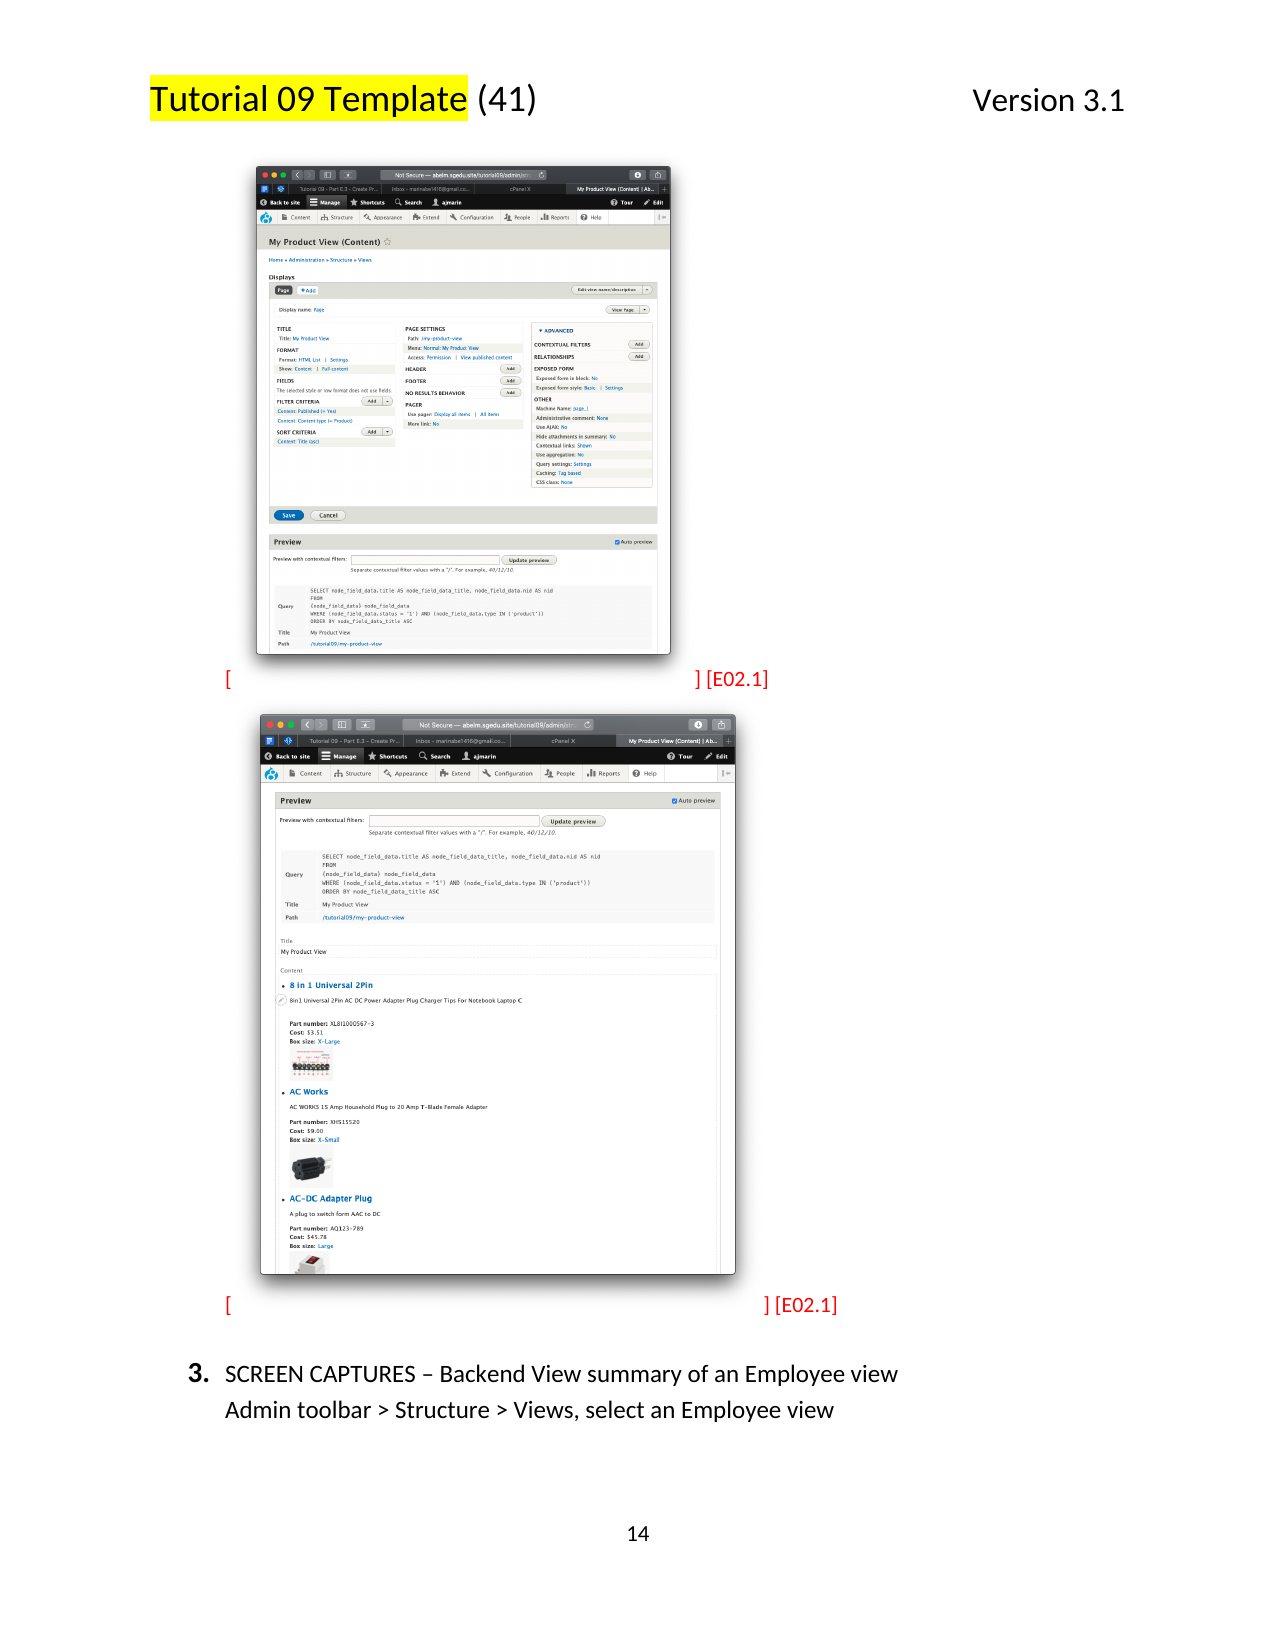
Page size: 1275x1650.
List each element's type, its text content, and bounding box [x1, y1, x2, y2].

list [187, 1354, 1125, 1424]
picture [231, 150, 695, 687]
picture [231, 695, 763, 1312]
